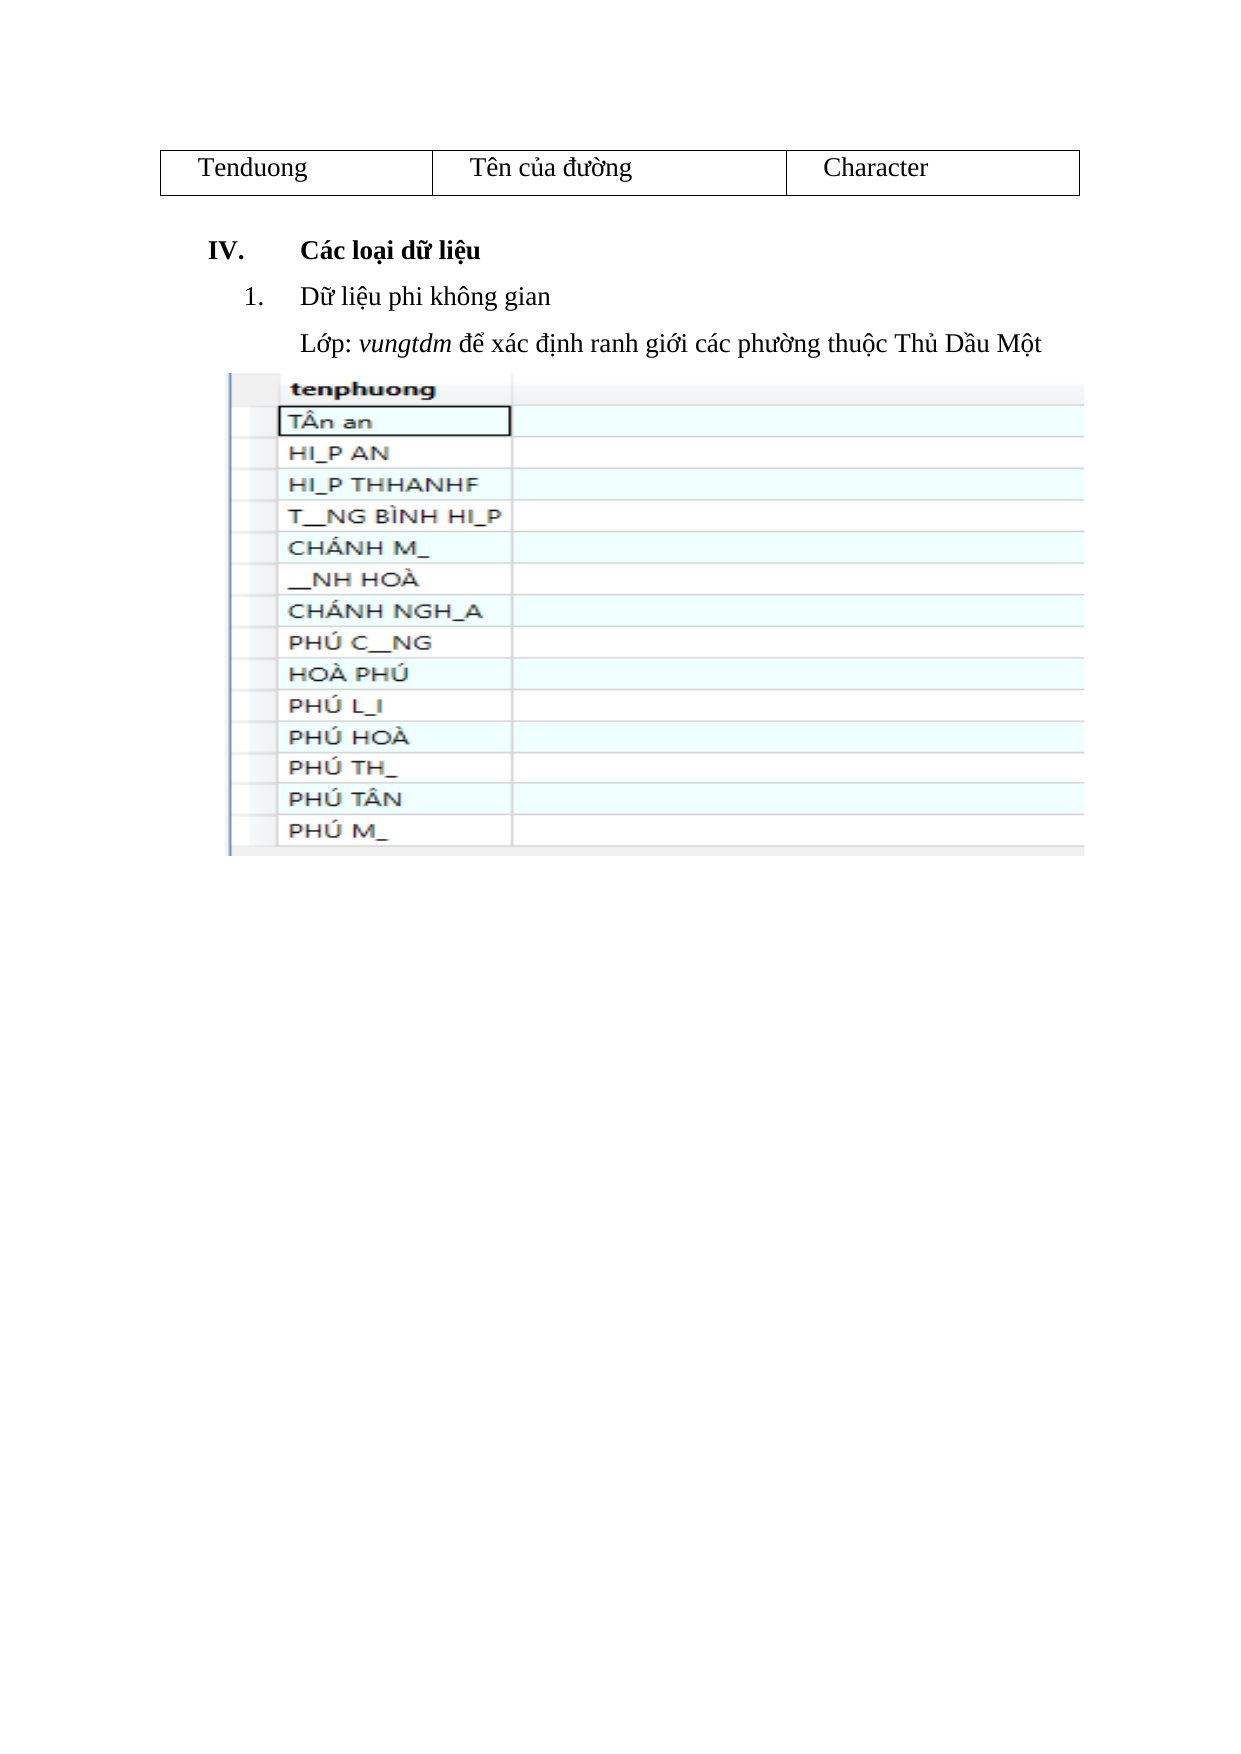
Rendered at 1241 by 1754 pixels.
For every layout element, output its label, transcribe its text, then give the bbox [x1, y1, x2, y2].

list Các loại dữ liệu [207, 234, 1134, 265]
picture [225, 373, 1085, 856]
list Lớp: vungtdm để xác định ranh giới các phường thuộc Thủ Dầu Một [262, 327, 1134, 358]
list Dữ liệu phi không gian [206, 281, 1134, 312]
table_cell Character [787, 151, 1079, 195]
table_cell Tenduong [161, 151, 432, 195]
table_cell Tên của đường [433, 151, 786, 195]
